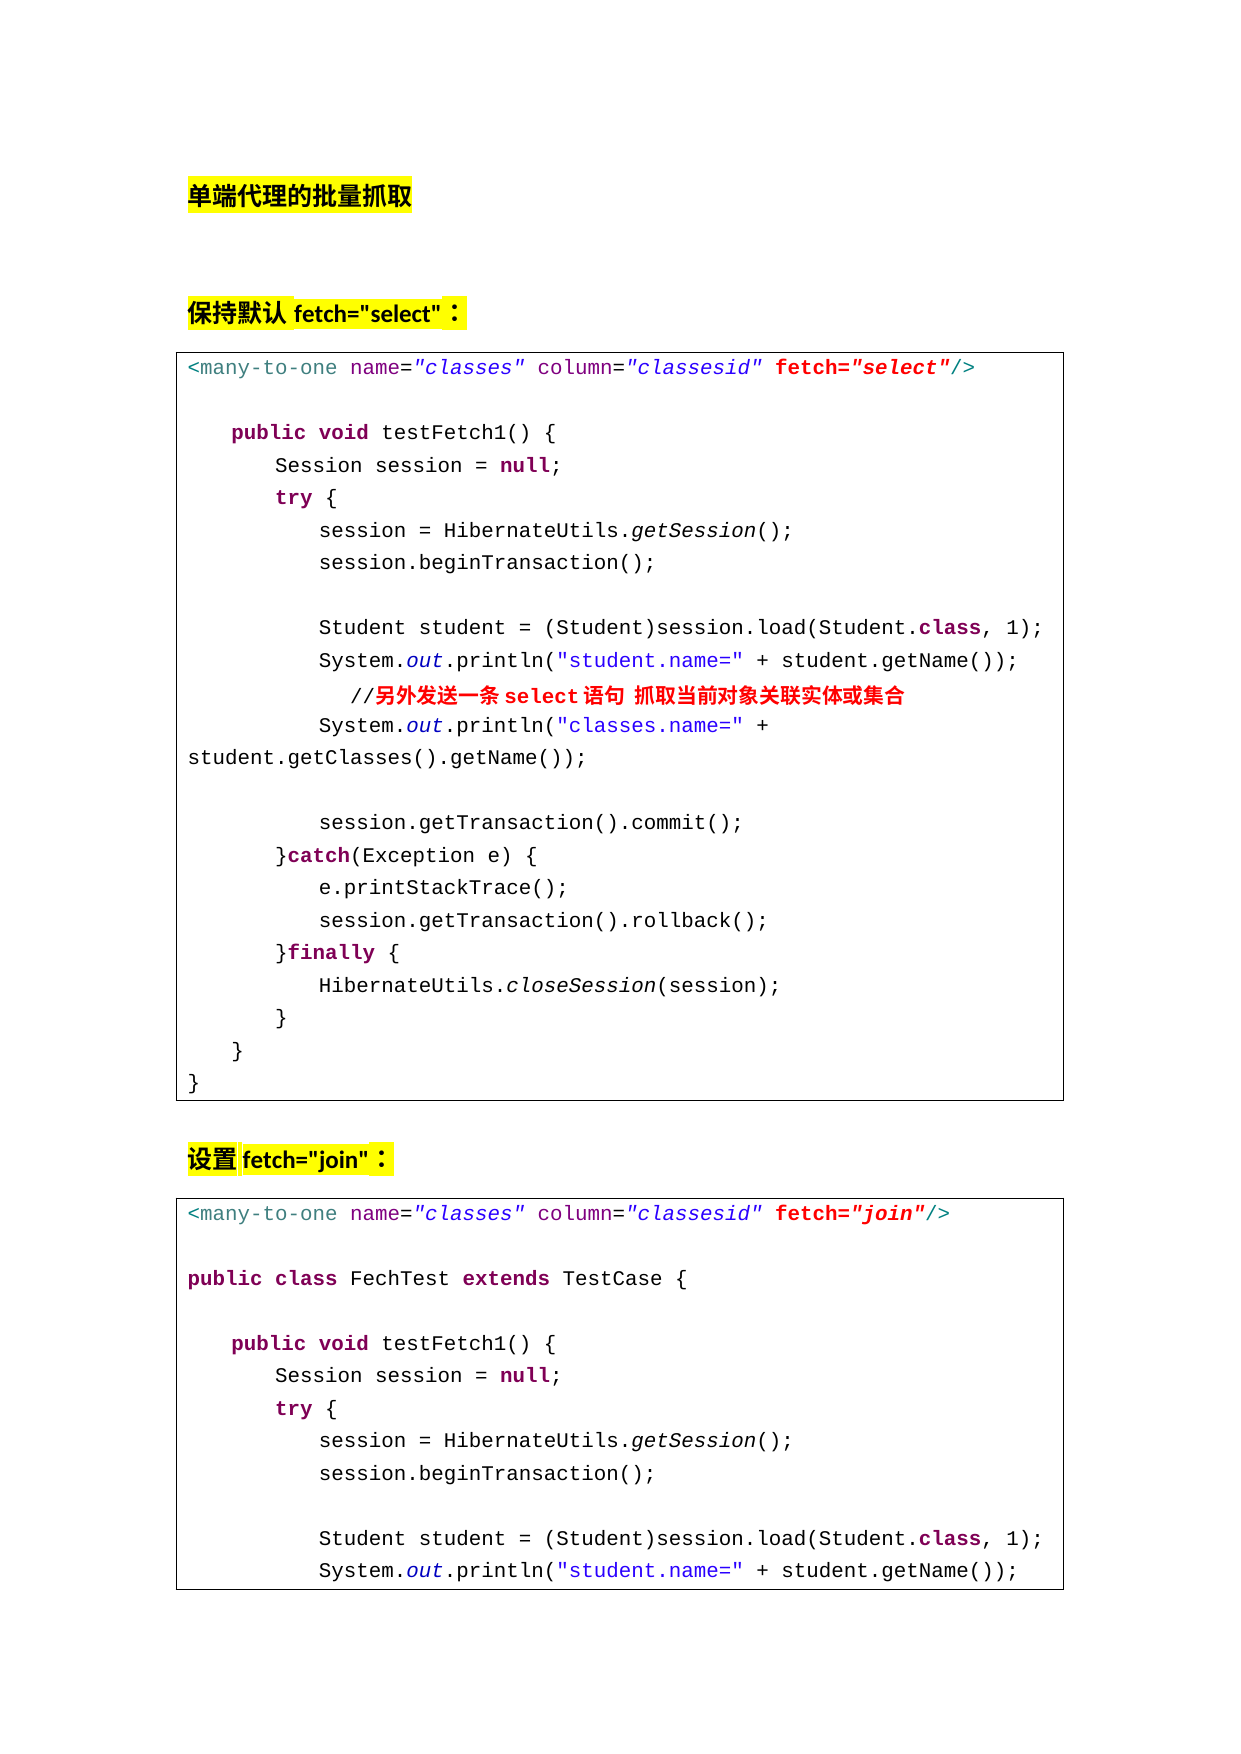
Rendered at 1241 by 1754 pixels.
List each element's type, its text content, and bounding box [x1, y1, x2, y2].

subtitle 保持默认 fetch="select"： [187, 281, 1053, 346]
subtitle 单端代理的批量抓取 [187, 162, 1053, 227]
table_header <many-to-one name="classes" column="classesid" fetch="select"/> public void testFetch1() { Session session = null; try { session = HibernateUtils.getSession(); session.beginTransaction(); Student student = (Student)session.load(Student.class, 1); System.out.println("student.name=" + student.getName()); //另外发送一条select语句 抓取当前对象关联实体或集合 System.out.println("classes.name=" + student.getClasses().getName()); session.getTransaction().commit(); }catch(Exception e) { e.printStackTrace(); session.getTransaction().rollback(); }finally { HibernateUtils.closeSession(session); } } } [177, 353, 1063, 1100]
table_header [177, 1199, 1063, 1589]
subtitle 设置fetch="join"： [187, 1126, 1053, 1191]
